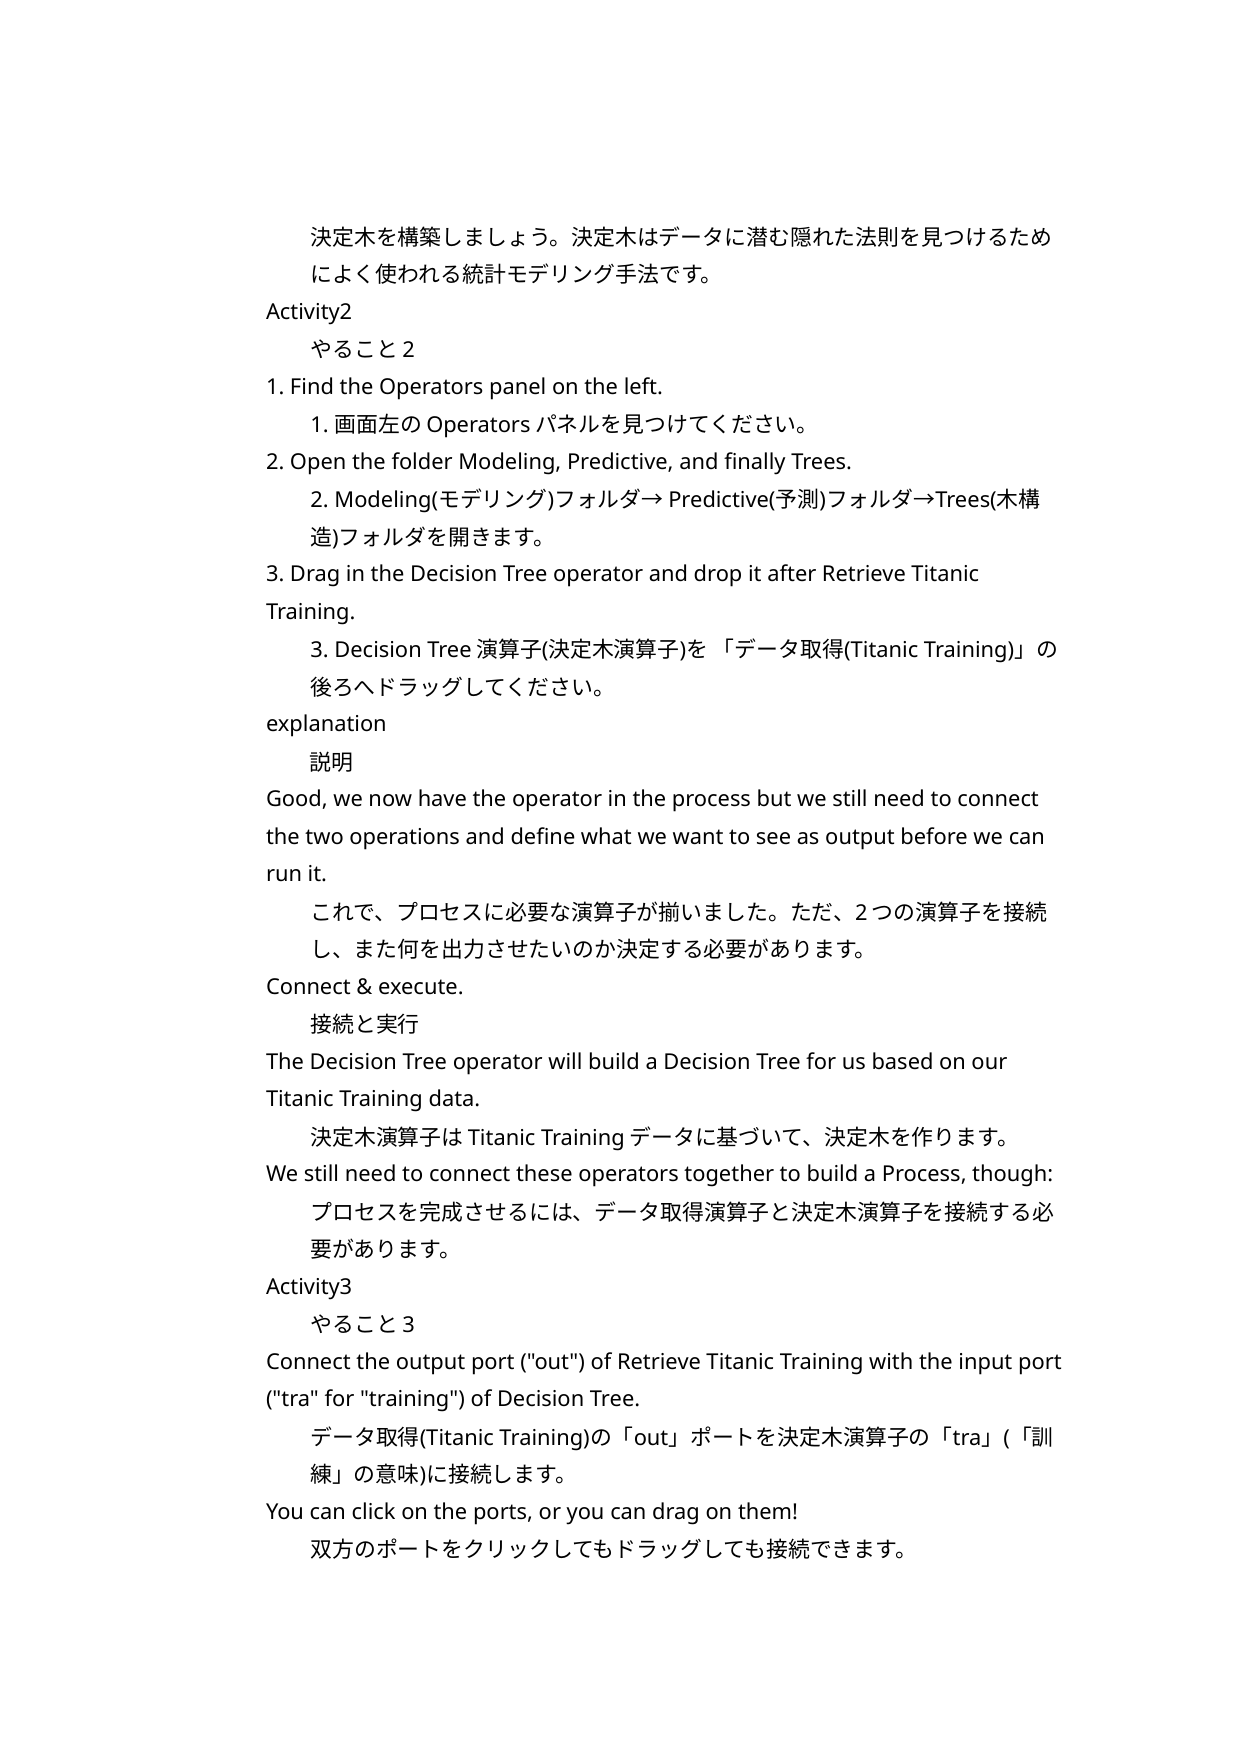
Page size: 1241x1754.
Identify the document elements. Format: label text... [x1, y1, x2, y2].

text Activity2 [266, 292, 1063, 329]
text 決定木を構築しましょう。決定木はデータに潜む隠れた法則を見つけるためによく使われる統計モデリング手法です。 [310, 217, 1063, 292]
text これで、プロセスに必要な演算子が揃いました。ただ、2つの演算子を接続し、また何を出力させたいのか決定する必要があります。 [310, 892, 1063, 967]
text The Decision Tree operator will build a Decision Tree for us based on our Titanic Training data. [266, 1042, 1063, 1117]
text 説明 [266, 742, 1063, 779]
text やること3 [310, 1304, 1063, 1342]
text Connect & execute. [266, 967, 1063, 1004]
text データ取得(Titanic Training)の「out」ポートを決定木演算子の「tra」(「訓練」の意味)に接続します。 [310, 1417, 1063, 1492]
text 1. 画面左のOperatorsパネルを見つけてください。 [310, 404, 1063, 442]
text Good, we now have the operator in the process but we still need to connect the two operations and define what we want to see as output before we can run it. [266, 779, 1063, 892]
text プロセスを完成させるには、データ取得演算子と決定木演算子を接続する必要があります。 [310, 1192, 1063, 1267]
text 1. Find the Operators panel on the left. [266, 367, 1063, 404]
text 双方のポートをクリックしてもドラッグしても接続できます。 [310, 1529, 1063, 1567]
text 2. Modeling(モデリング)フォルダ→ Predictive(予測)フォルダ→Trees(木構造)フォルダを開きます。 [310, 479, 1063, 554]
text 3. Drag in the Decision Tree operator and drop it after Retrieve Titanic Training. [266, 554, 1063, 629]
text 決定木演算子はTitanic Trainingデータに基づいて、決定木を作ります。 [310, 1117, 1063, 1154]
text やること2 [310, 329, 1063, 367]
text 接続と実行 [310, 1004, 1063, 1042]
text Activity3 [266, 1267, 1063, 1304]
text 3. Decision Tree演算子(決定木演算子)を 「データ取得(Titanic Training)」の後ろへドラッグしてください。 [310, 629, 1063, 704]
text You can click on the ports, or you can drag on them! [266, 1492, 1063, 1529]
text explanation [266, 704, 1063, 742]
text 2. Open the folder Modeling, Predictive, and finally Trees. [266, 442, 1063, 479]
text We still need to connect these operators together to build a Process, though: [266, 1154, 1063, 1192]
text Connect the output port ("out") of Retrieve Titanic Training with the input port ("tra" for "training") of Decision Tree. [266, 1342, 1063, 1417]
